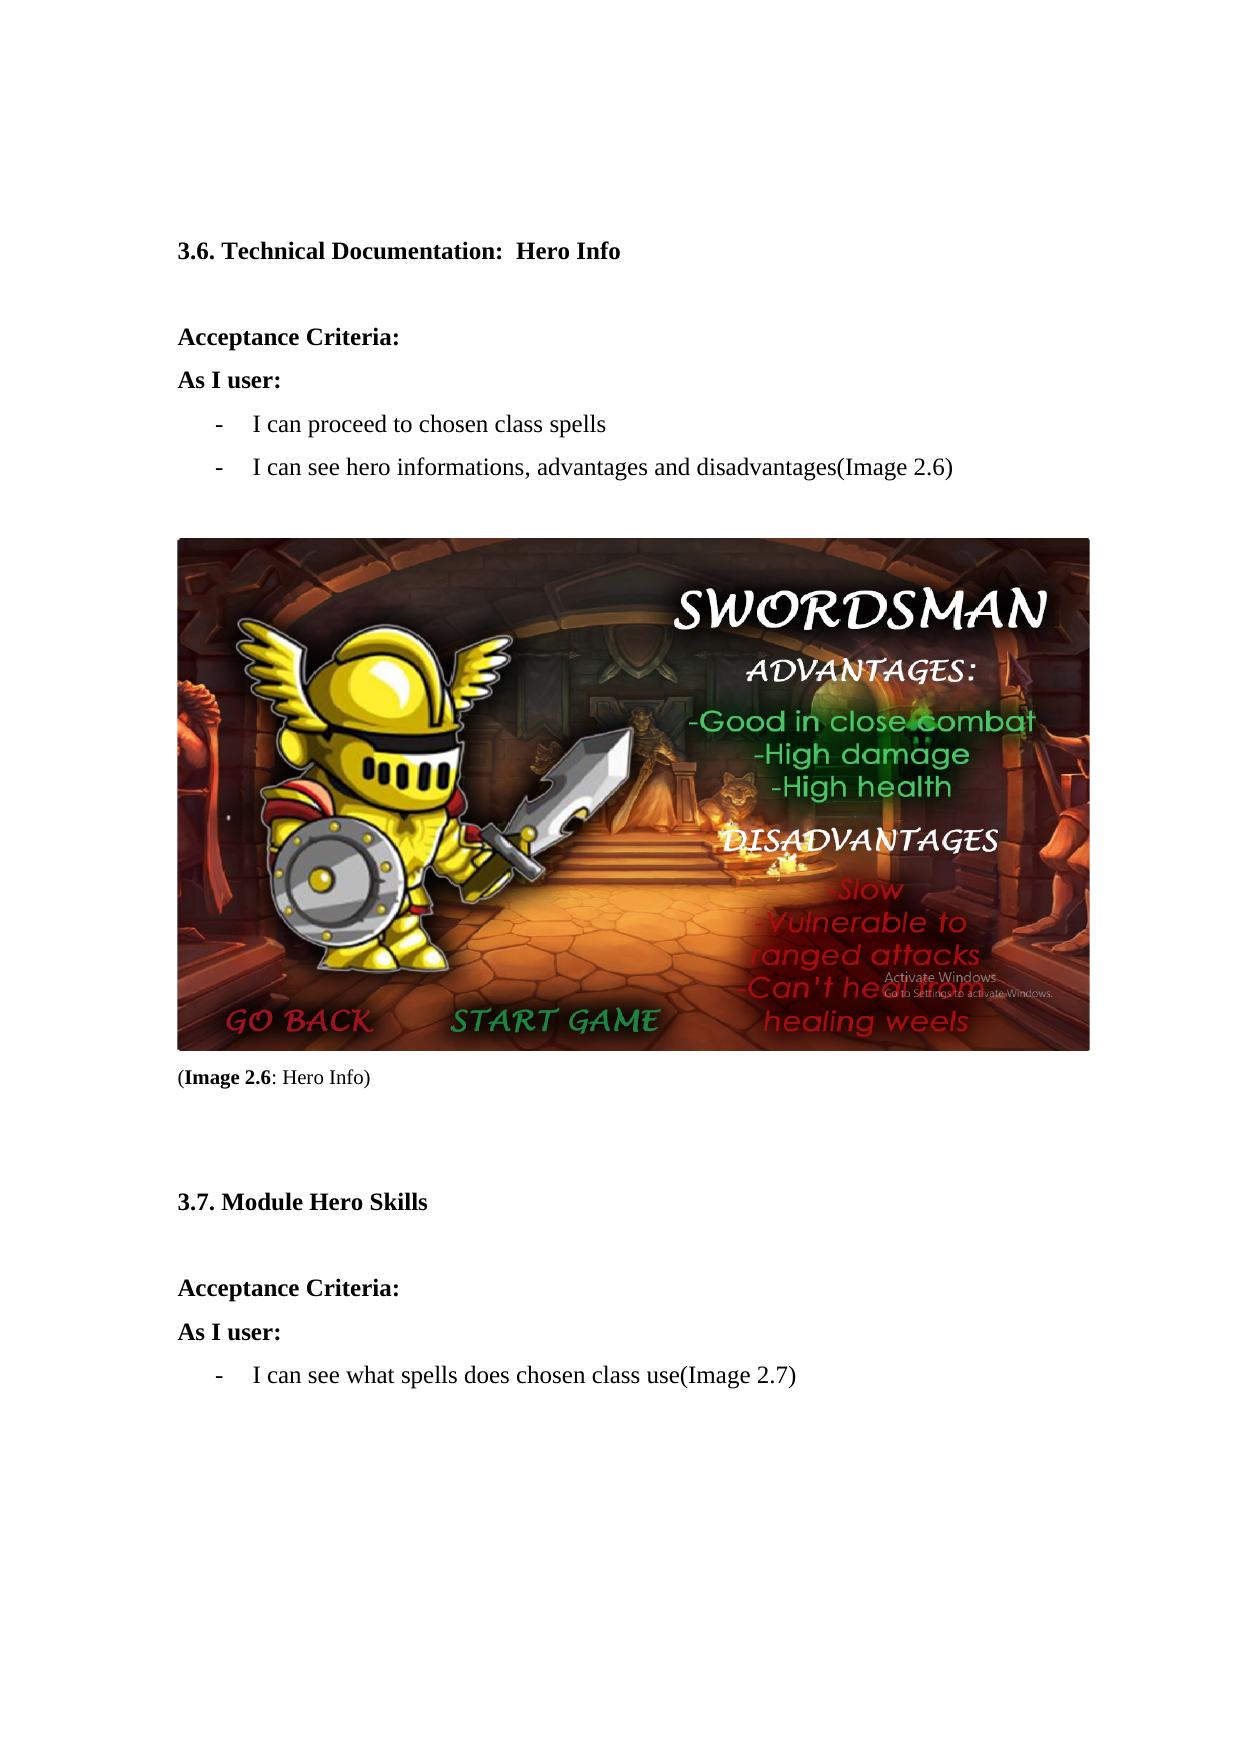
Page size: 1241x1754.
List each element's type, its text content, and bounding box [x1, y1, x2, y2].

list I can see what spells does chosen class use(Image 2.7) [215, 1360, 1090, 1388]
text Acceptance Criteria: [177, 1273, 1090, 1302]
subtitle 3.6. Technical Documentation: Hero Info [177, 236, 1090, 265]
list I can proceed to chosen class spells [215, 409, 1090, 437]
list I can see hero informations, advantages and disadvantages(Image 2.6) [215, 452, 1090, 481]
subtitle 3.7. Module Hero Skills [177, 1187, 1090, 1216]
text As I user: [177, 1317, 1090, 1345]
text As I user: [177, 366, 1090, 394]
picture [177, 538, 1090, 1051]
text (Image 2.6: Hero Info) [177, 1065, 1090, 1089]
text Acceptance Criteria: [177, 322, 1090, 351]
